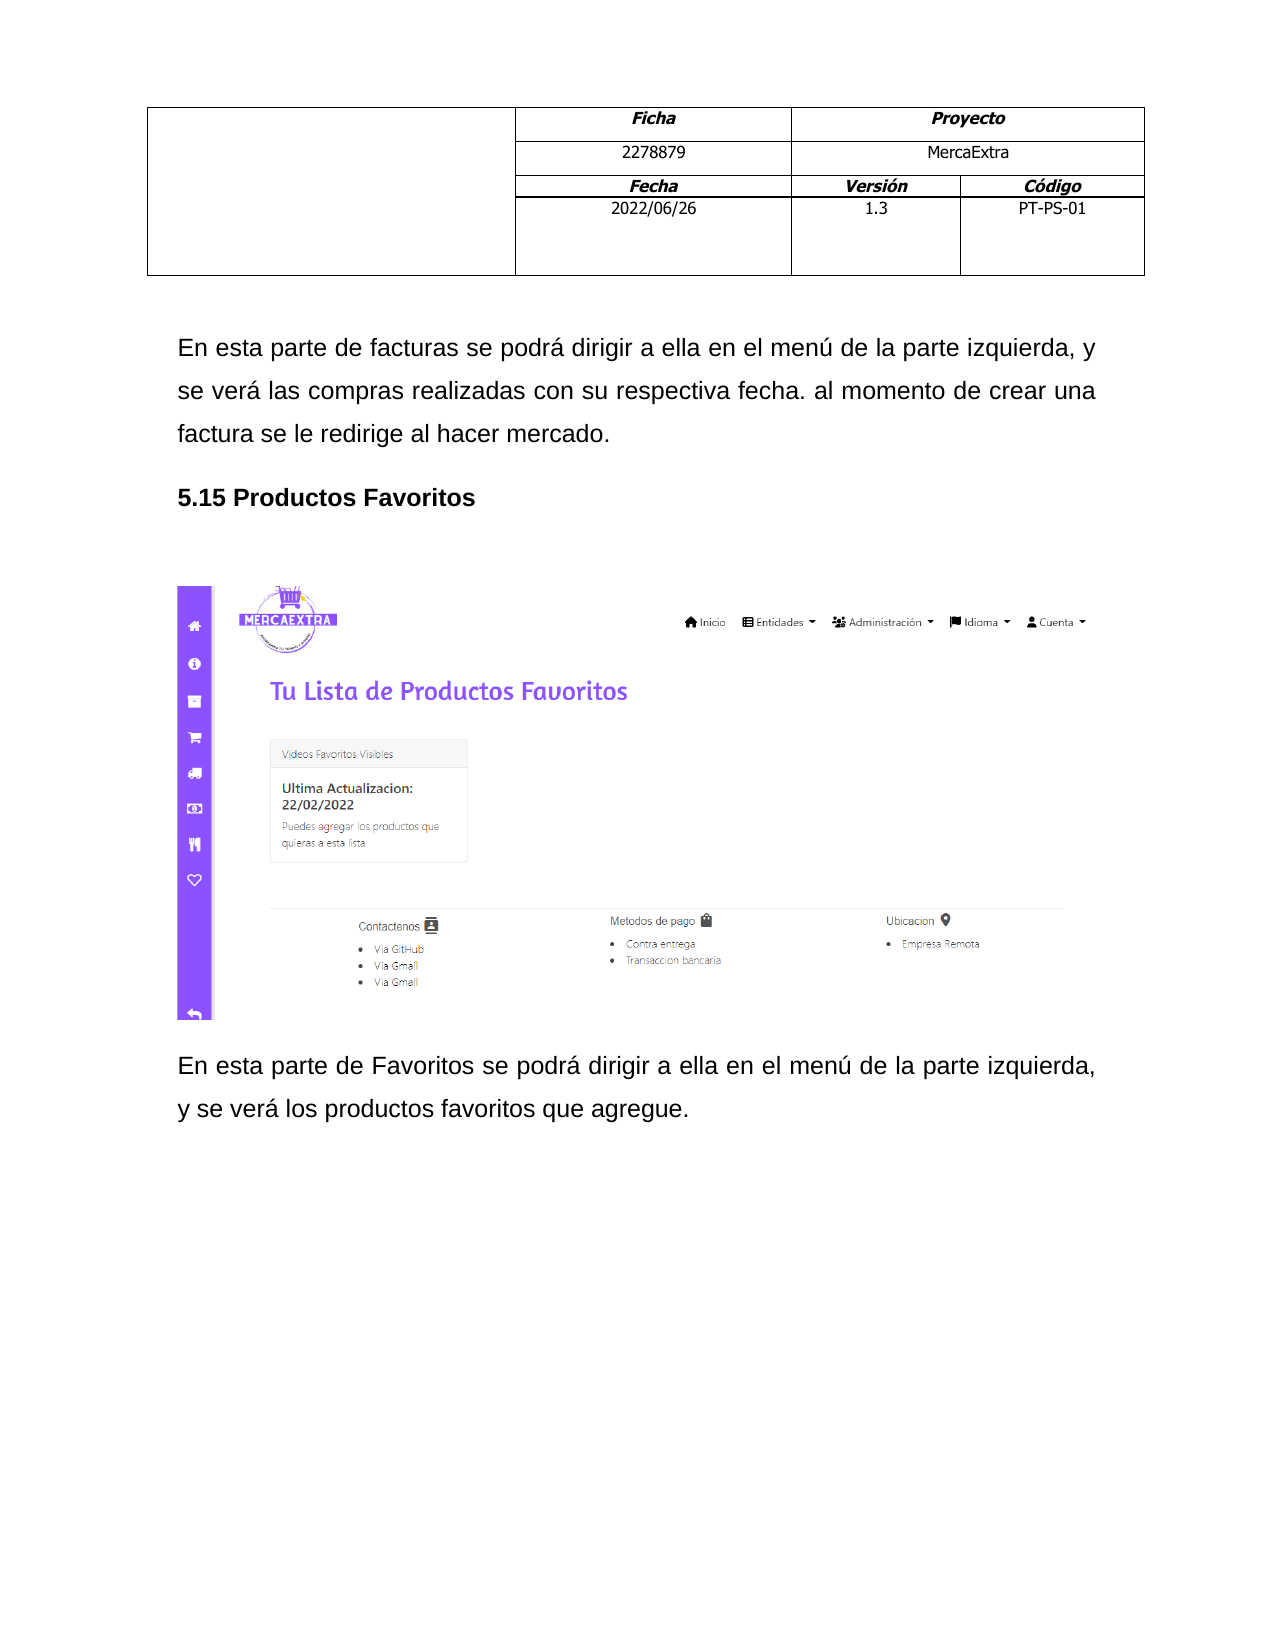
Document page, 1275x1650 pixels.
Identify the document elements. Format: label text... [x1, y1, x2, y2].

picture [177, 586, 1098, 1020]
text En esta parte de facturas se podrá dirigir a ella en el menú de la parte izquierda, y se verá las compras realizadas con su respectiva fecha. al momento de crear una factura se le redirige al hacer mercado. [177, 333, 1098, 448]
text En esta parte de Favoritos se podrá dirigir a ella en el menú de la parte izquierda, y se verá los productos favoritos que agregue. [177, 1051, 1098, 1122]
subtitle 5.15 Productos Favoritos [177, 483, 1098, 512]
